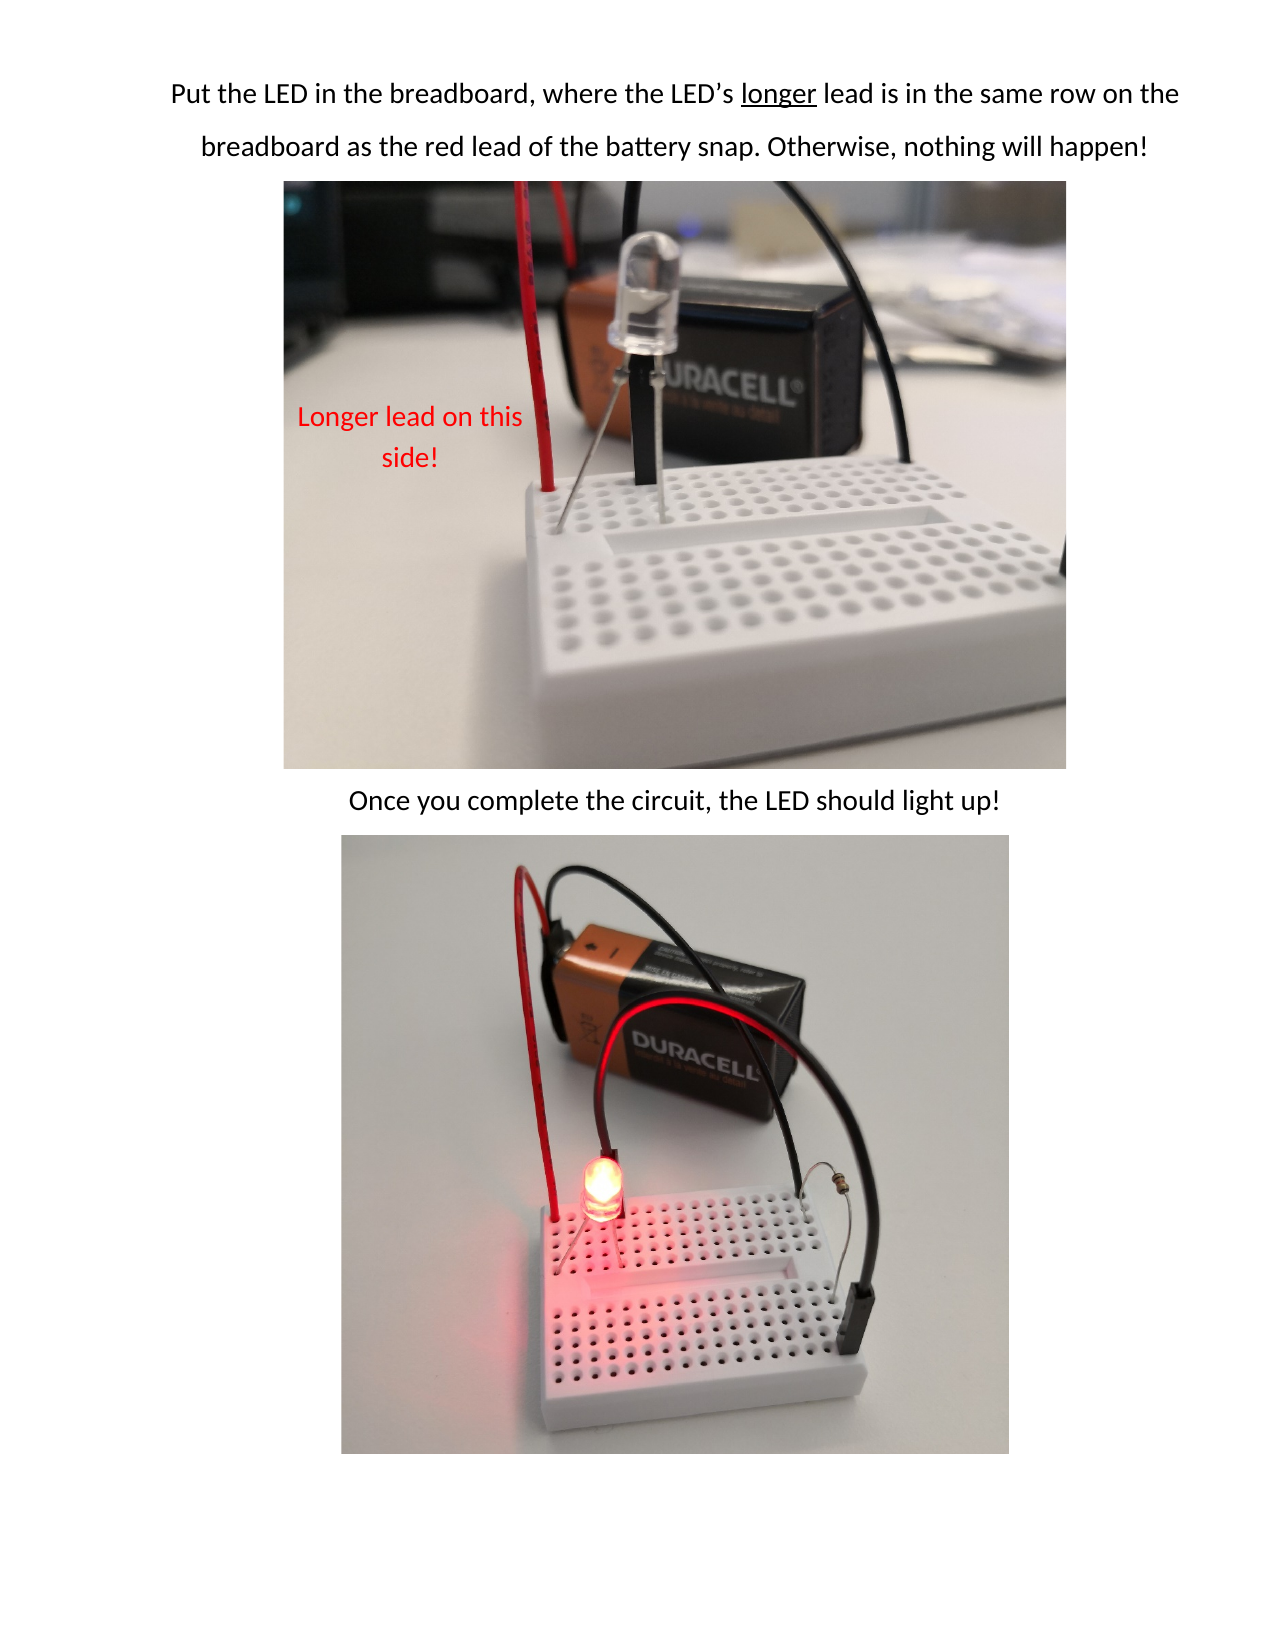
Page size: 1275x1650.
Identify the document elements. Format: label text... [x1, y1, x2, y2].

list Once you complete the circuit, the LED should light up! [150, 782, 1200, 818]
list Put the LED in the breadboard, where the LED’s longer lead is in the same row on the breadboard as the red lead of the battery snap. Otherwise, nothing will happen! [150, 75, 1200, 164]
picture [283, 181, 1067, 769]
picture [341, 835, 1009, 1454]
